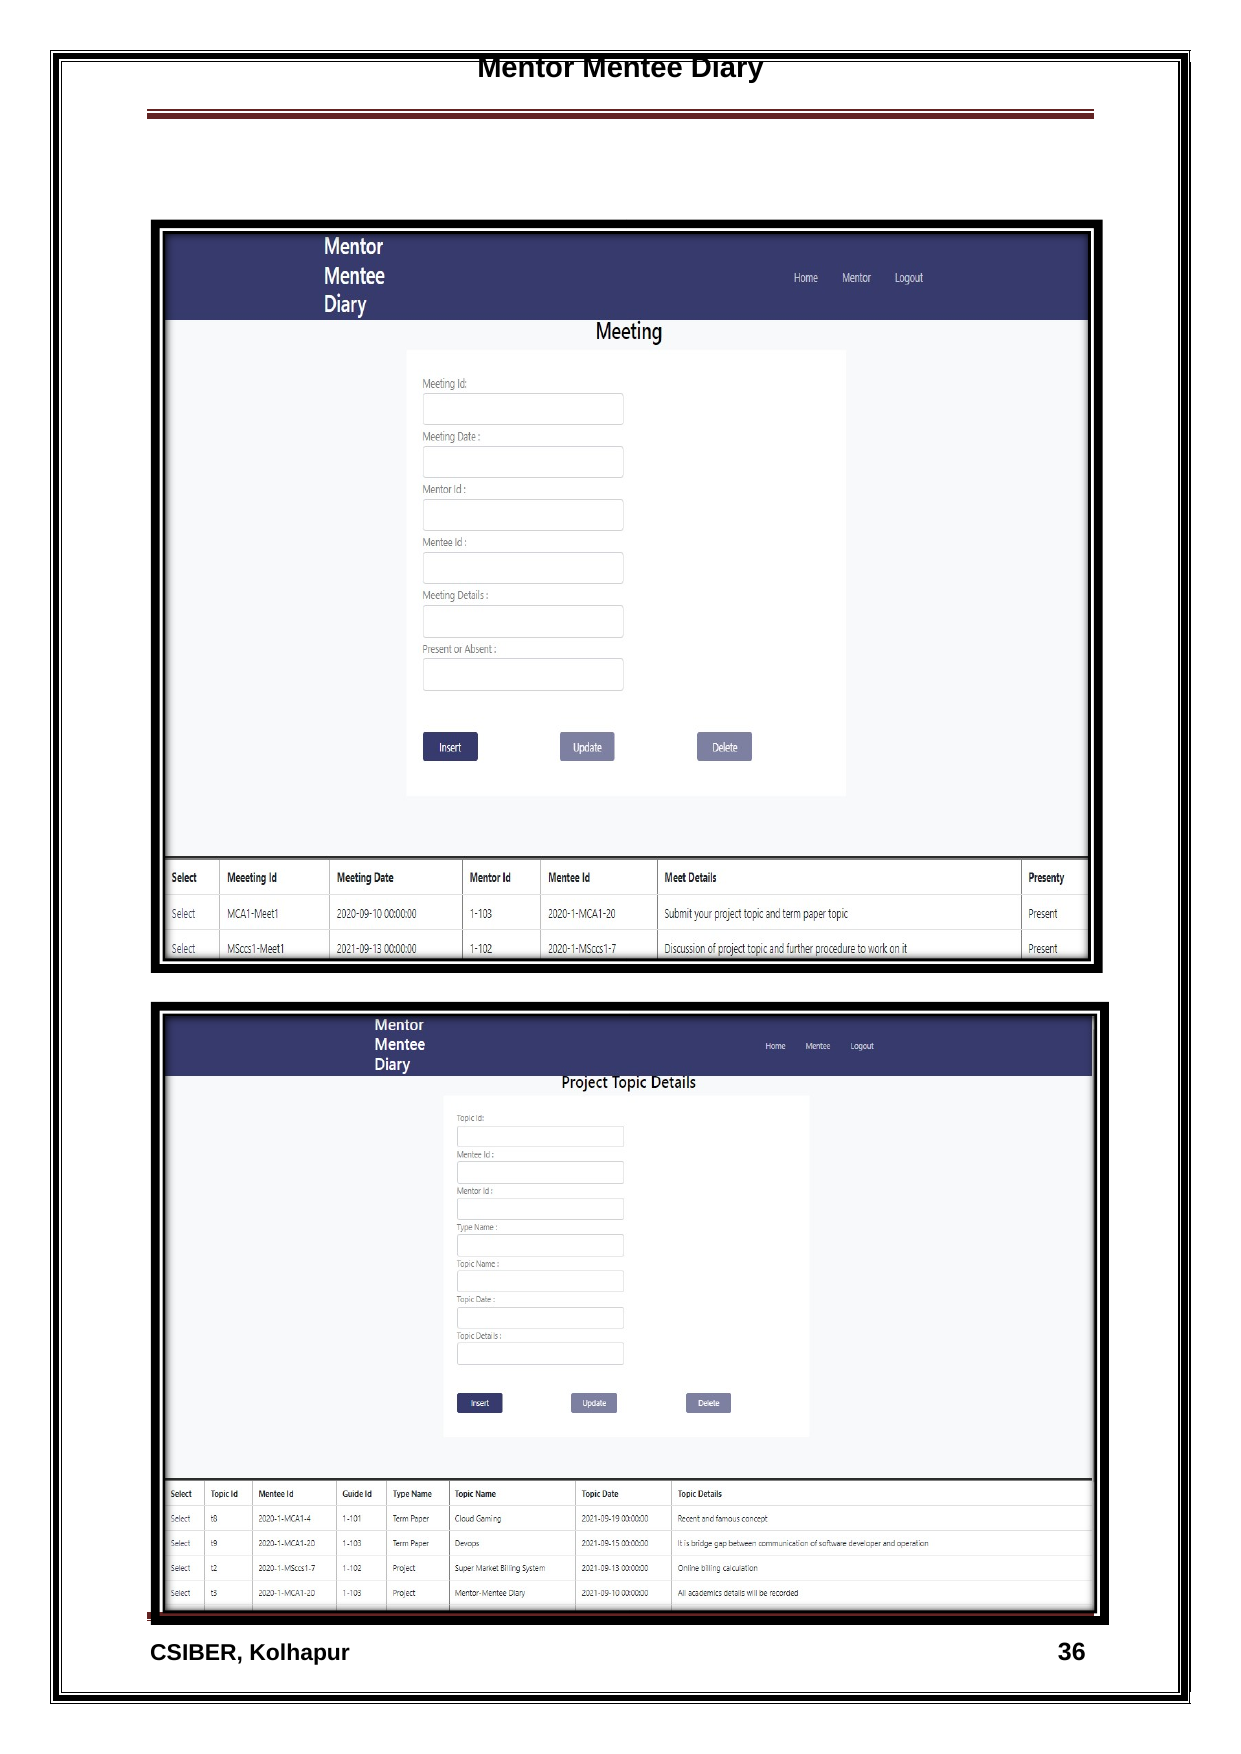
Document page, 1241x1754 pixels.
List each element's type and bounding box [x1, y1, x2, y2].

picture [166, 1017, 1094, 1610]
picture [166, 234, 1088, 958]
